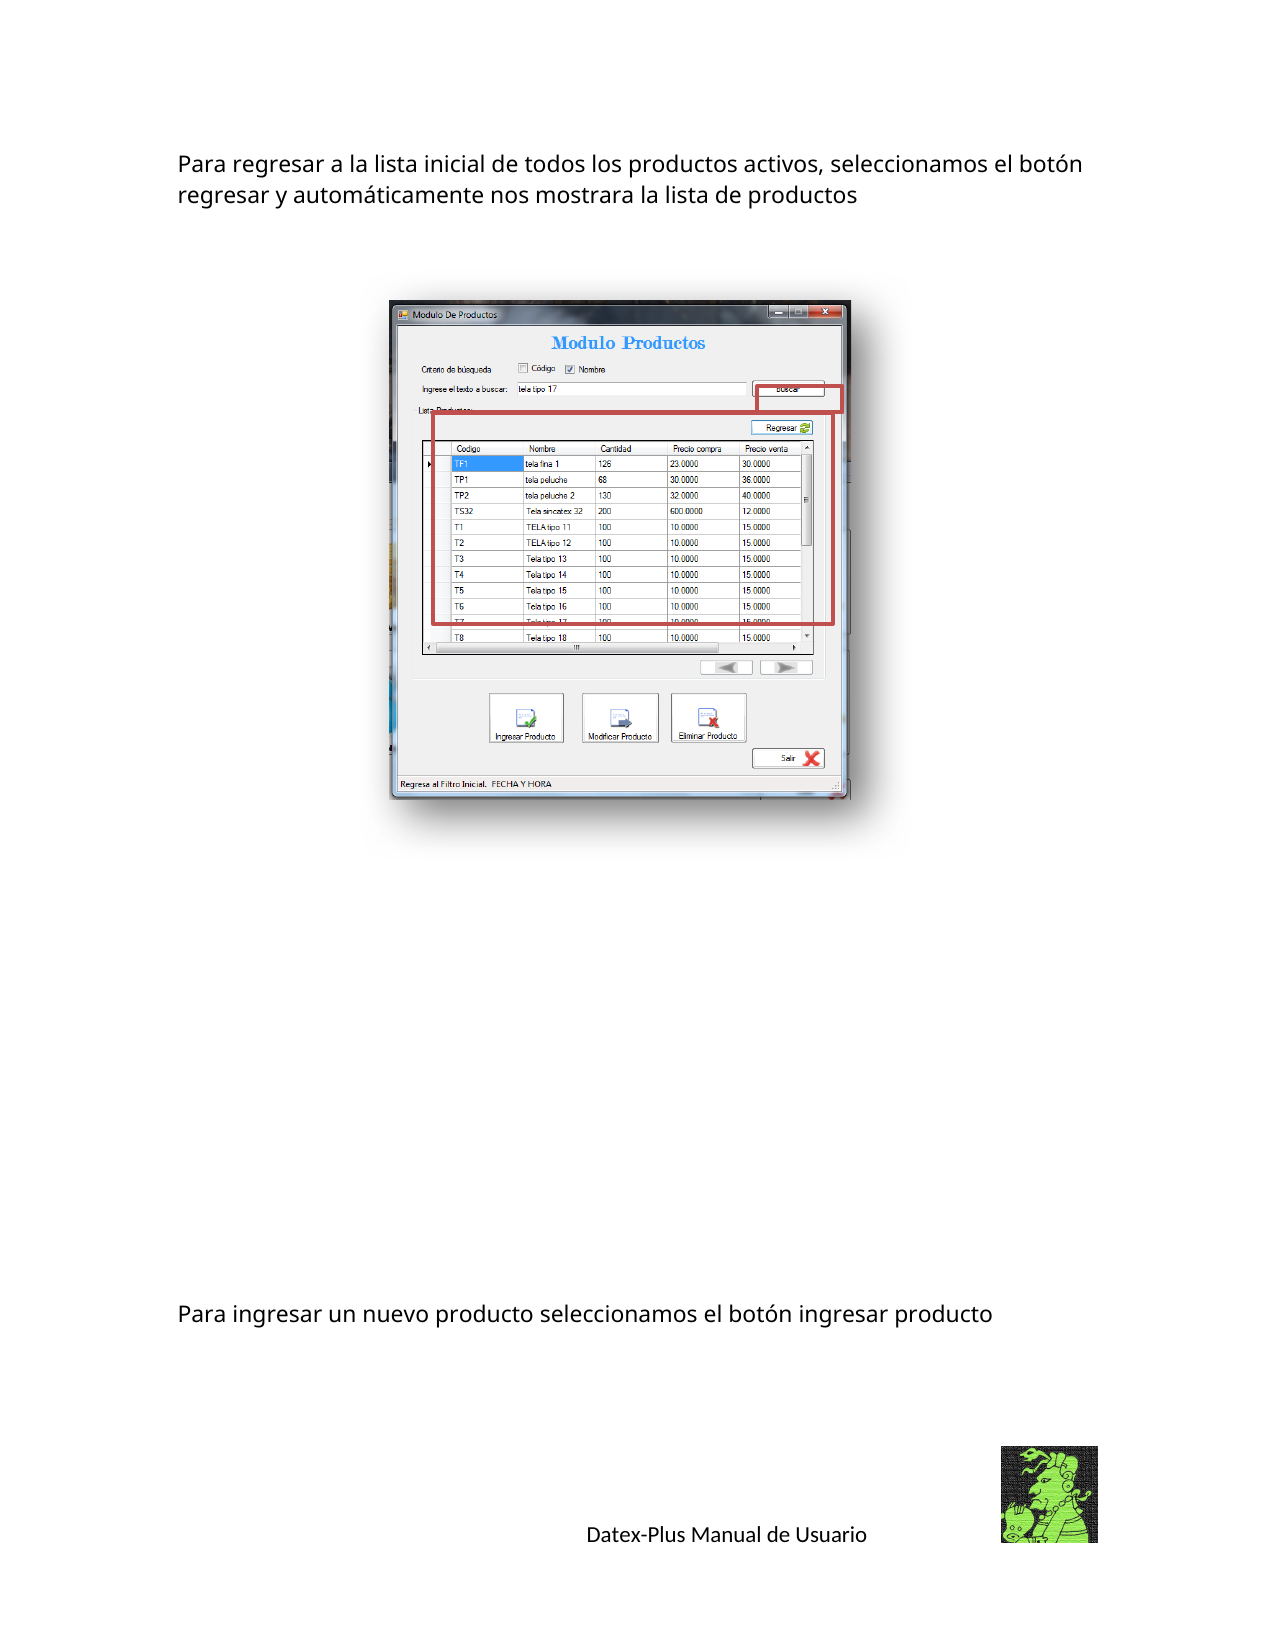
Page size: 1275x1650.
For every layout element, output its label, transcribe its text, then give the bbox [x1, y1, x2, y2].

text Para ingresar un nuevo producto seleccionamos el botón ingresar producto [177, 1298, 1098, 1329]
picture [1001, 1446, 1098, 1543]
text Para regresar a la lista inicial de todos los productos activos, seleccionamos el botón regresar y automáticamente nos mostrara la lista de productos [177, 148, 1098, 210]
picture [389, 300, 852, 800]
